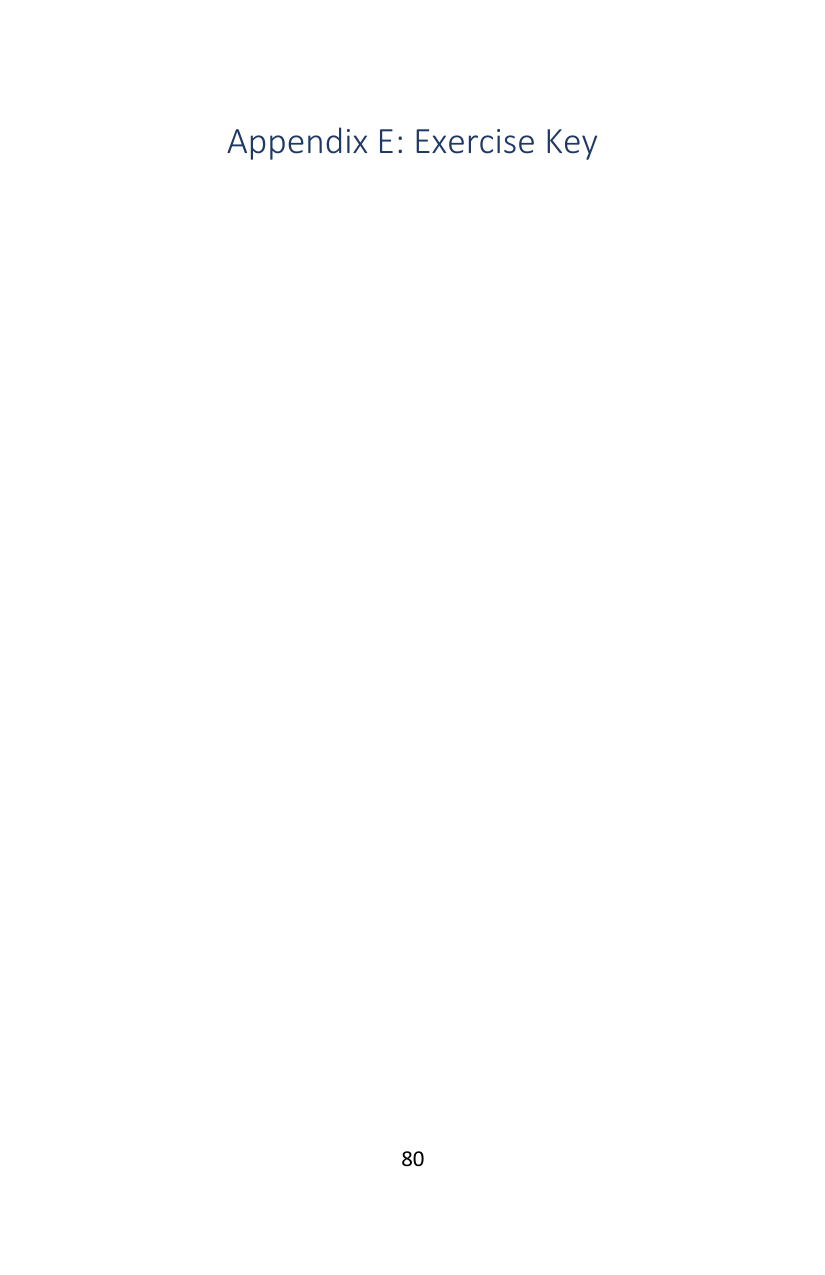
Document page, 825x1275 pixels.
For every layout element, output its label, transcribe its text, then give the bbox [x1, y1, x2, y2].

subtitle Appendix E: Exercise Key [75, 117, 750, 162]
